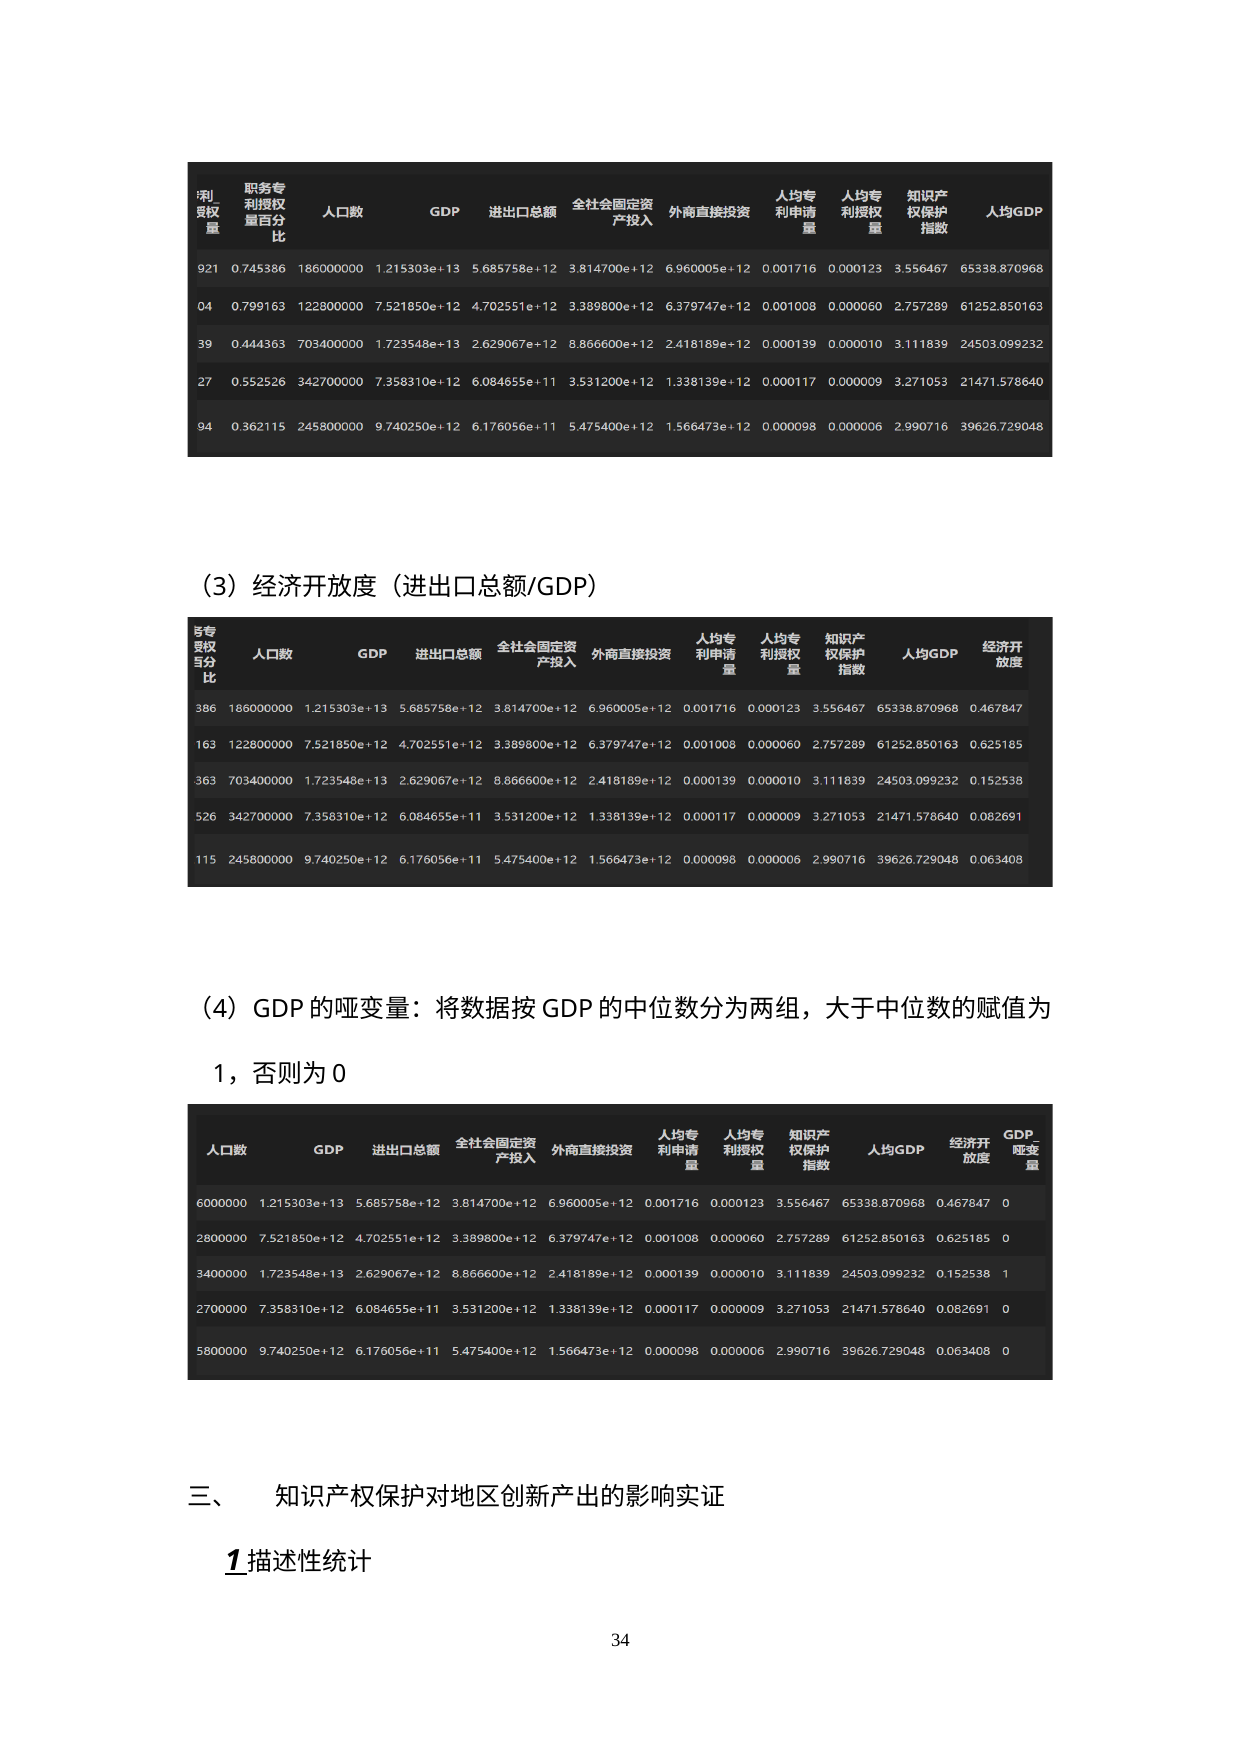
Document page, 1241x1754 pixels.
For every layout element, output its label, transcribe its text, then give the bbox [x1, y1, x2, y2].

picture [187, 617, 1053, 887]
picture [187, 162, 1053, 457]
text （3）经济开放度（进出口总额/GDP） [187, 552, 1053, 617]
picture [187, 1104, 1053, 1380]
text 1描述性统计 [225, 1527, 1053, 1592]
list 知识产权保护对地区创新产出的影响实证 [187, 1462, 1053, 1527]
text （4）GDP的哑变量：将数据按GDP的中位数分为两组，大于中位数的赋值为1，否则为0 [187, 974, 1053, 1104]
